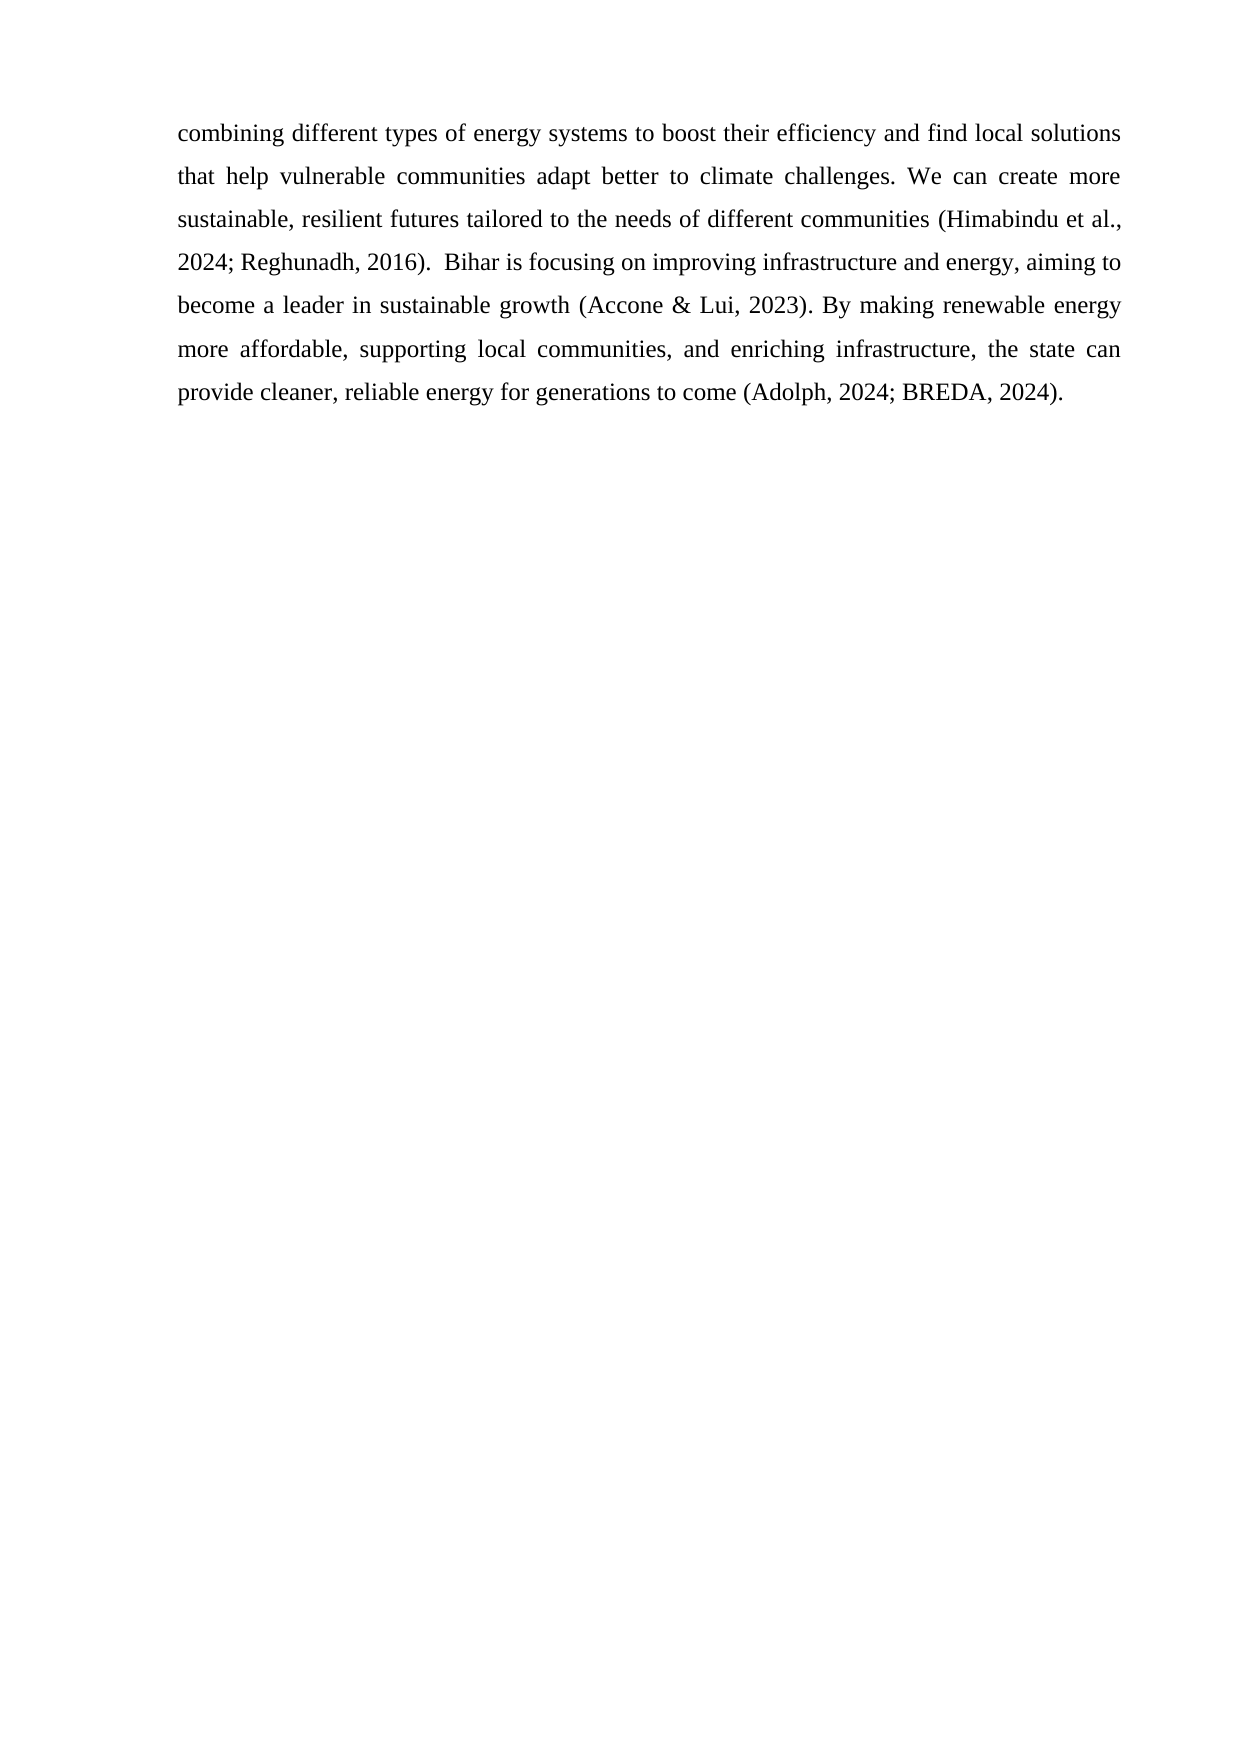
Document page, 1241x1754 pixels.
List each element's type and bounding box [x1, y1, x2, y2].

text [177, 118, 1122, 406]
